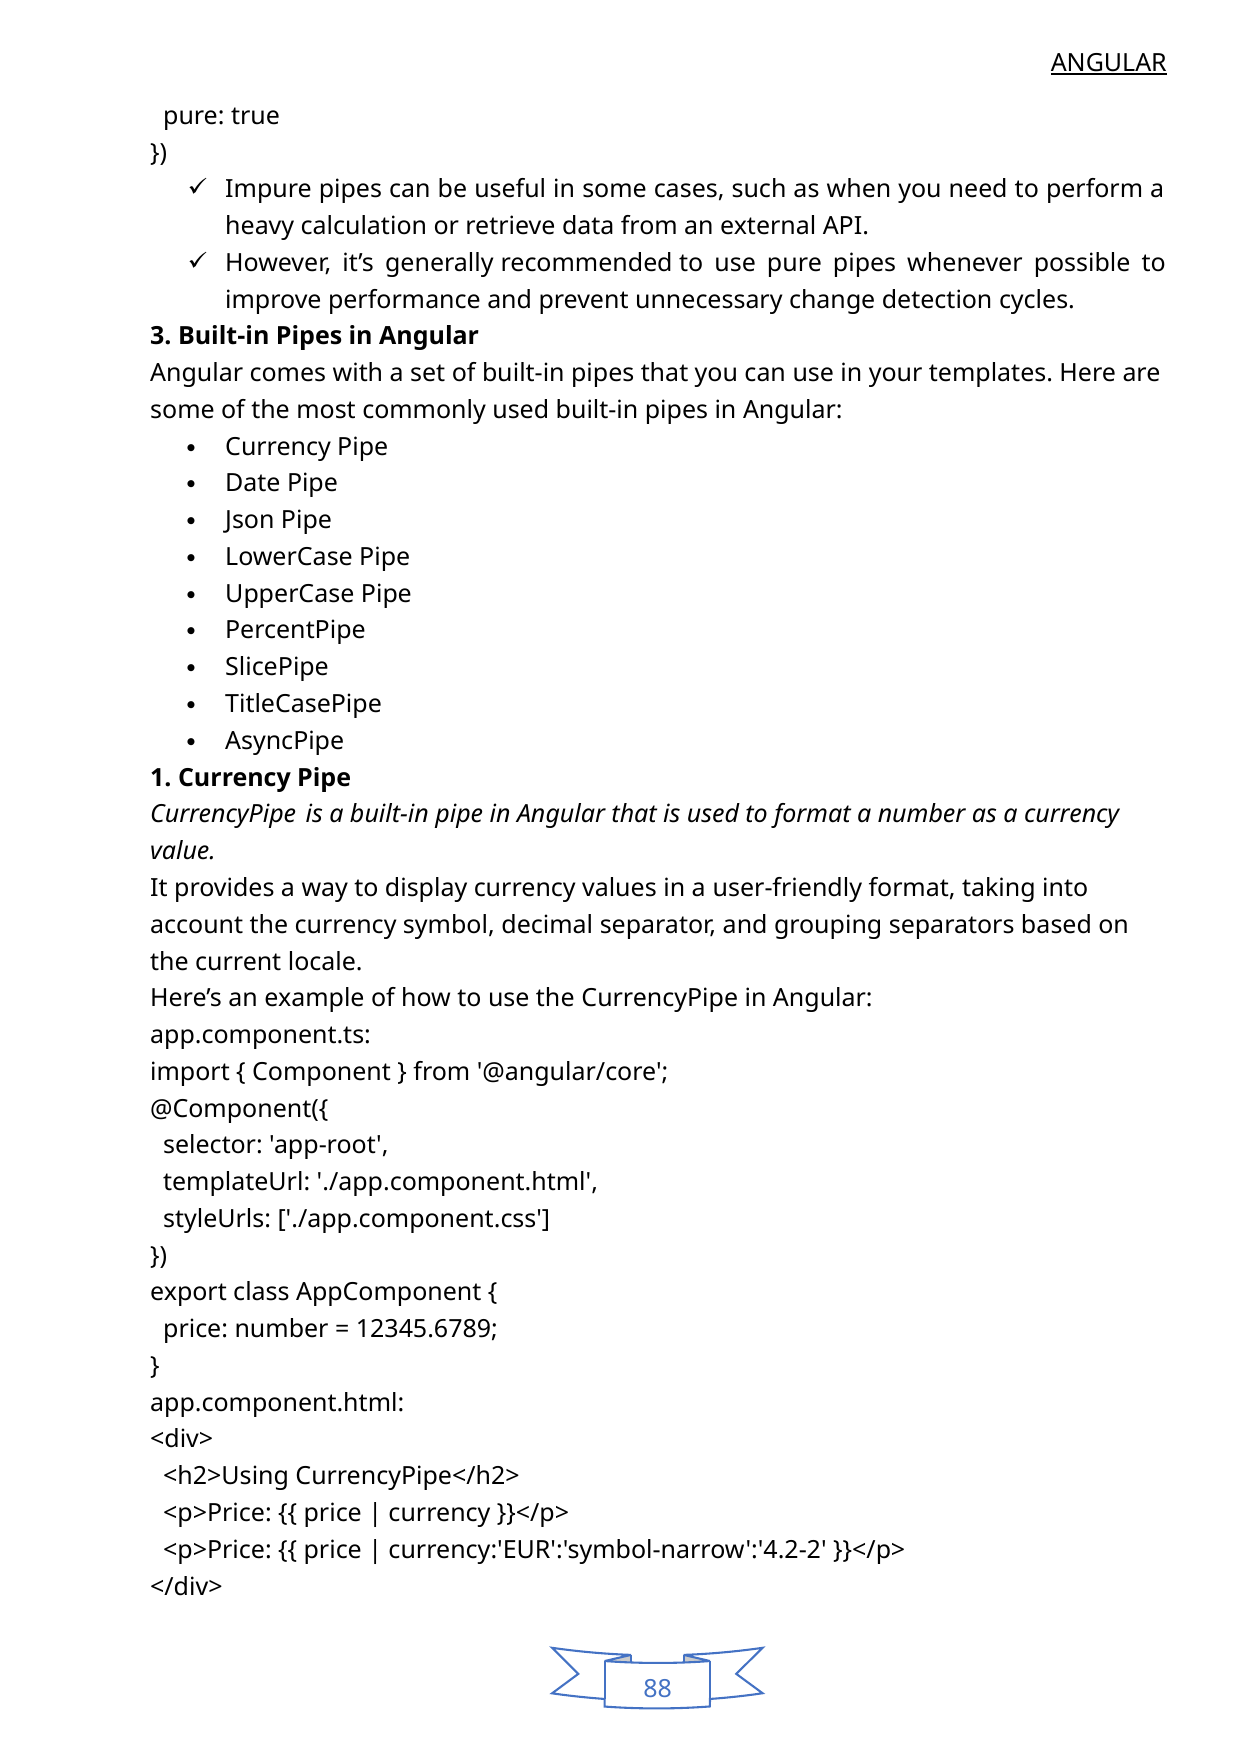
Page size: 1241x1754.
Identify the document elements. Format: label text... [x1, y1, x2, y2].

list However, it’s generally recommended to use pure pipes whenever possible to improve performance and prevent unnecessary change detection cycles. [187, 244, 1167, 315]
text CurrencyPipe is a built-in pipe in Angular that is used to format a number as a currency value. [150, 796, 1167, 867]
text It provides a way to display currency values in a user-friendly format, taking into account the currency symbol, decimal separator, and grouping separators based on the current locale. [150, 869, 1167, 977]
list Json Pipe [187, 502, 1167, 536]
list SlicePipe [187, 649, 1167, 683]
text app.component.html: [150, 1384, 1167, 1418]
text 1. Currency Pipe [150, 759, 1167, 793]
text Angular comes with a set of built-in pipes that you can use in your templates. Here are some of the most commonly used built-in pipes in Angular: [150, 355, 1167, 426]
list Date Pipe [187, 465, 1167, 499]
text Here’s an example of how to use the CurrencyPipe in Angular: [150, 980, 1167, 1014]
list TitleCasePipe [187, 686, 1167, 720]
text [150, 97, 1167, 168]
text app.component.ts: [150, 1017, 1167, 1051]
list PercentPipe [187, 612, 1167, 646]
list AsyncPipe [187, 722, 1167, 757]
text <div> <h2>Using CurrencyPipe</h2> <p>Price: {{ price | currency }}</p> <p>Price: {{ price | currency:'EUR':'symbol-narrow':'4.2-2' }}</p> </div> [150, 1421, 1167, 1602]
list LowerCase Pipe [187, 539, 1167, 573]
text 3. Built-in Pipes in Angular [150, 318, 1167, 352]
list Impure pipes can be useful in some cases, such as when you need to perform a heavy calculation or retrieve data from an external API. [187, 171, 1167, 242]
list Currency Pipe [187, 428, 1167, 462]
list UpperCase Pipe [187, 575, 1167, 609]
text import { Component } from '@angular/core'; @Component({ selector: 'app-root', templateUrl: './app.component.html', styleUrls: ['./app.component.css'] }) export class AppComponent { price: number = 12345.6789; } [150, 1053, 1167, 1382]
